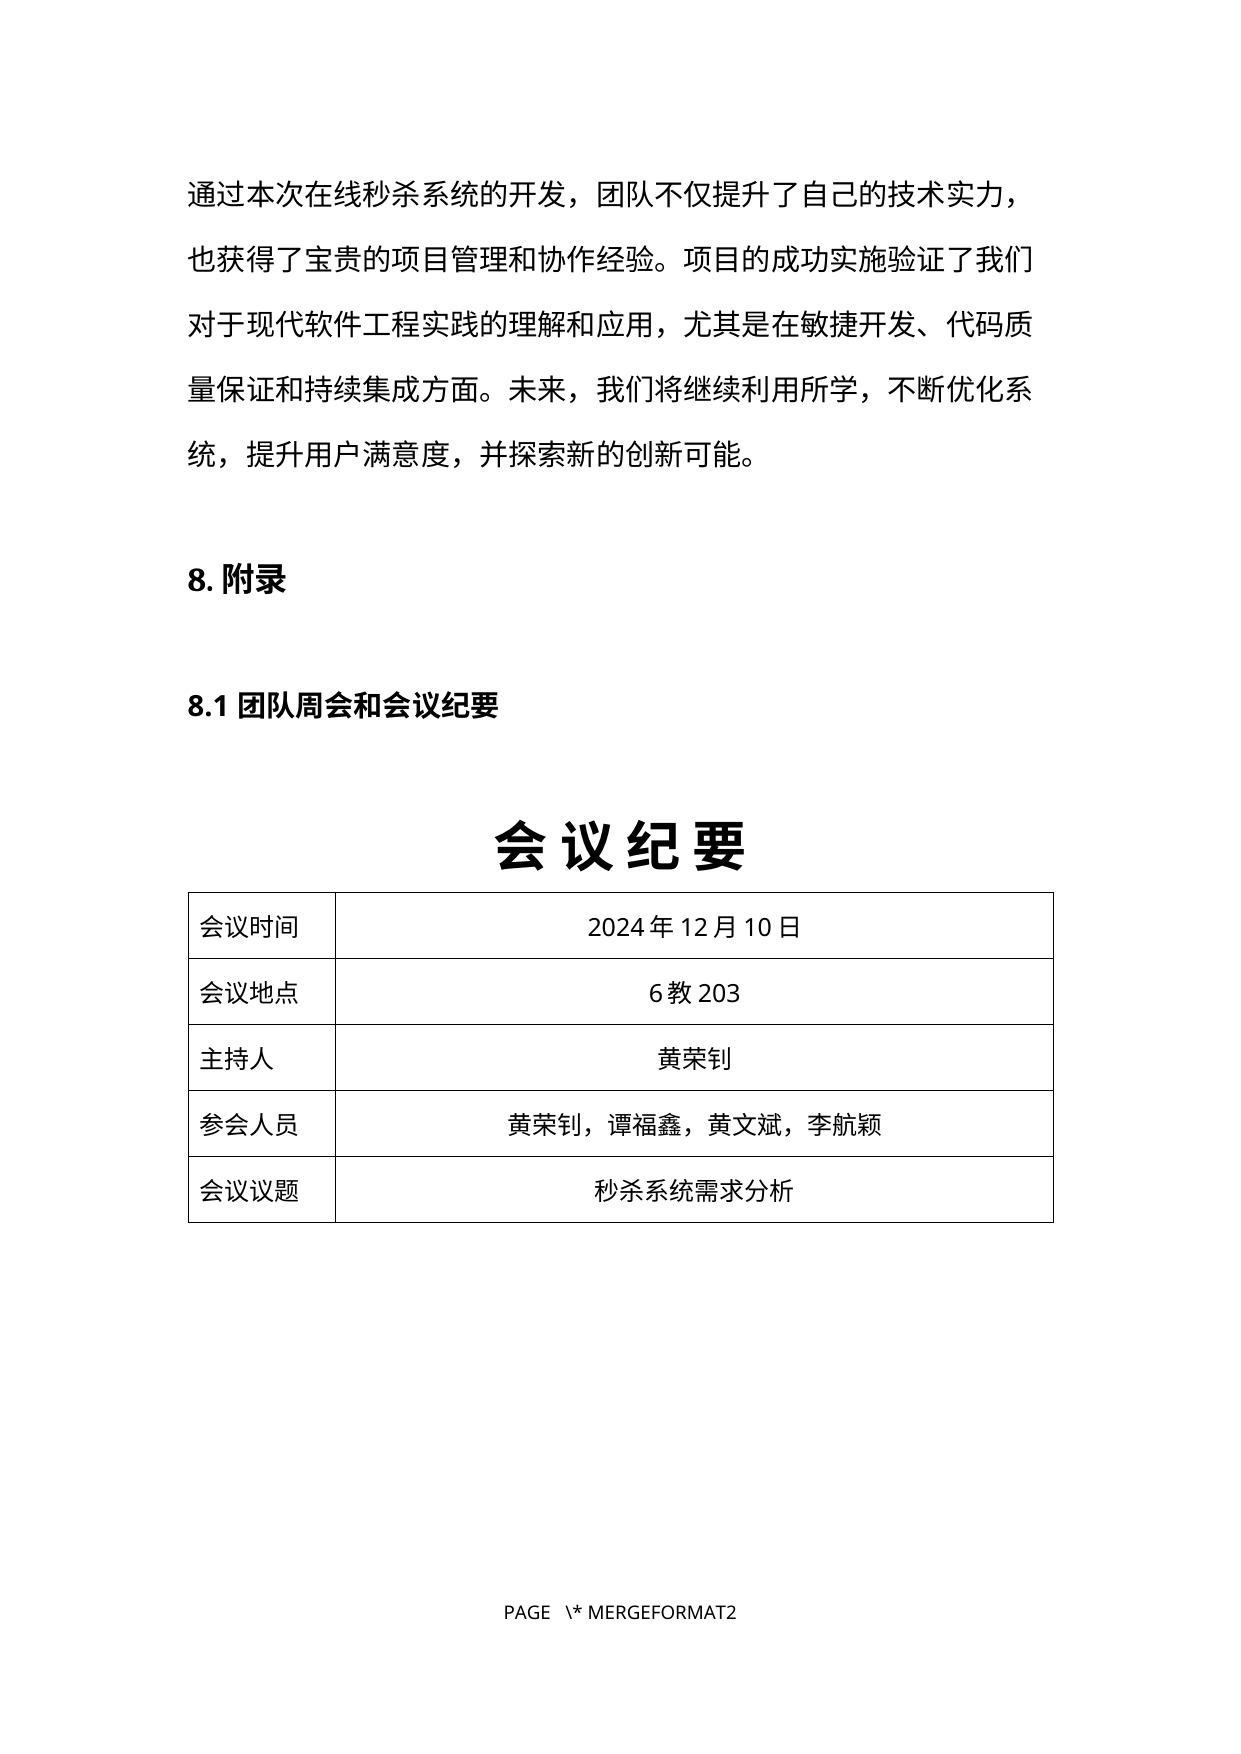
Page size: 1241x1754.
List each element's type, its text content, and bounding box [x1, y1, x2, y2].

table_cell 6教203 [336, 959, 1053, 1024]
table_header 2024年12月10日 [336, 893, 1053, 958]
table_cell 秒杀系统需求分析 [336, 1157, 1053, 1222]
table_header 会议时间 [189, 893, 335, 958]
table_cell 会议地点 [189, 959, 335, 1024]
table_cell 会议议题 [189, 1157, 335, 1222]
subtitle 8.1 团队周会和会议纪要 [187, 672, 1053, 737]
text 会 议 纪 要 [187, 794, 1053, 892]
table_cell 主持人 [189, 1025, 335, 1090]
table_cell 参会人员 [189, 1091, 335, 1156]
subtitle 8. 附录 [187, 544, 1053, 609]
text 通过本次在线秒杀系统的开发，团队不仅提升了自己的技术实力，也获得了宝贵的项目管理和协作经验。项目的成功实施验证了我们对于现代软件工程实践的理解和应用，尤其是在敏捷开发、代码质量保证和持续集成方面。未来，我们将继续利用所学，不断优化系统，提升用户满意度，并探索新的创新可能。 [187, 160, 1053, 485]
table_cell 黄荣钊，谭福鑫，黄文斌，李航颖 [336, 1091, 1053, 1156]
table_cell 黄荣钊 [336, 1025, 1053, 1090]
